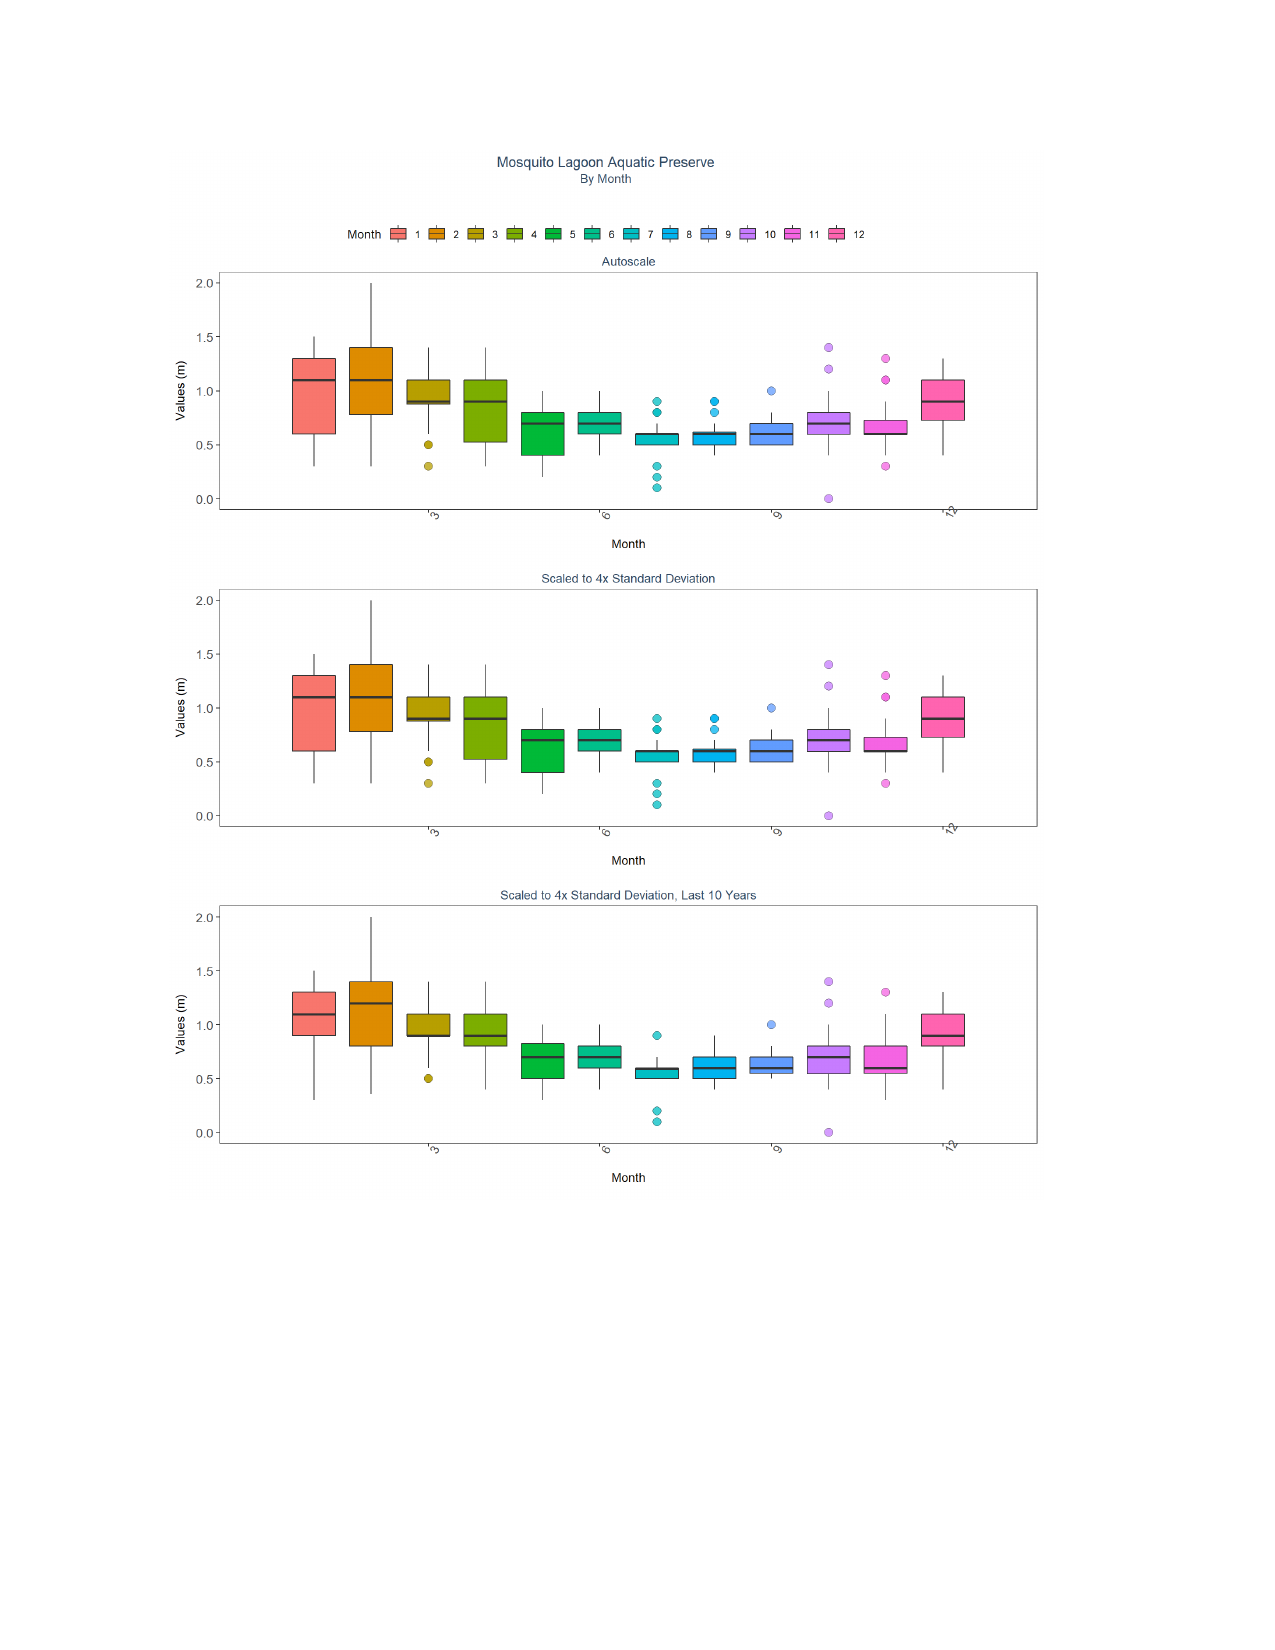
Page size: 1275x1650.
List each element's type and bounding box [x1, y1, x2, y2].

picture [168, 150, 1044, 1200]
